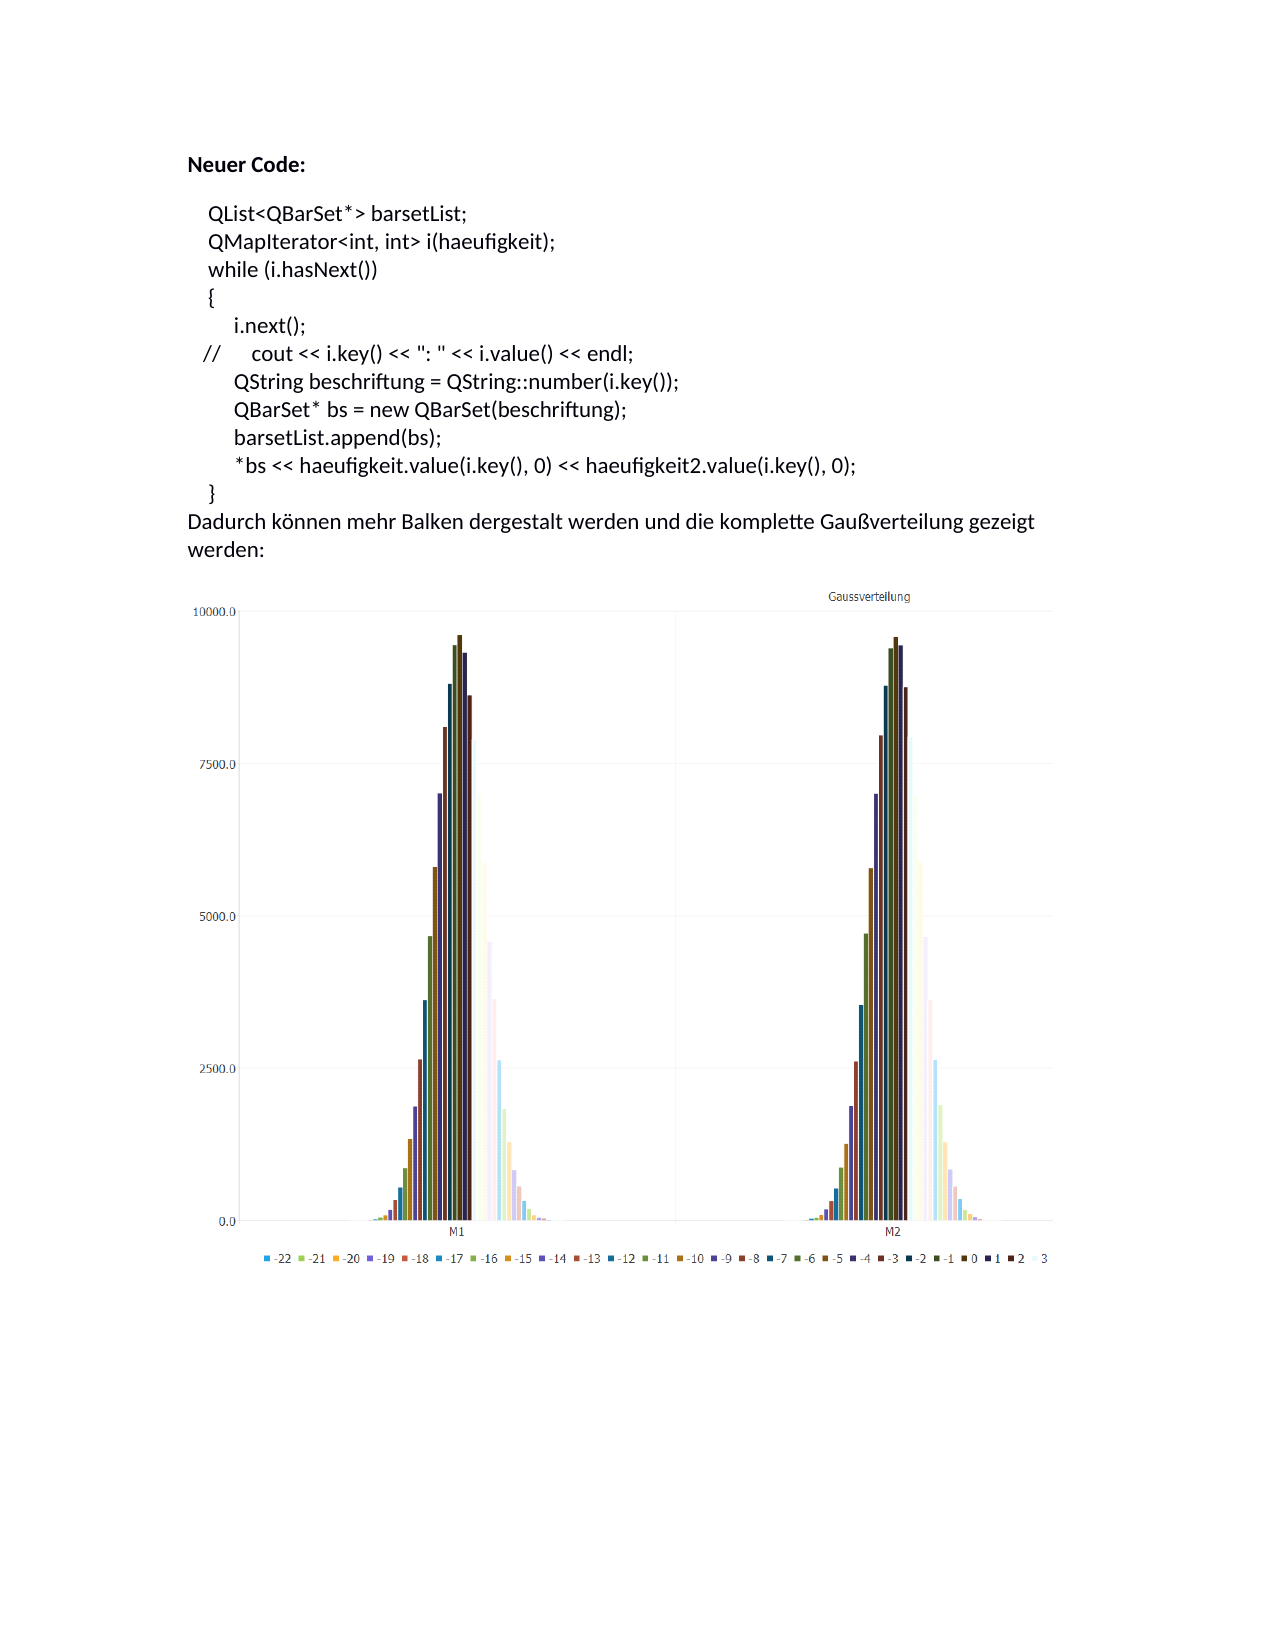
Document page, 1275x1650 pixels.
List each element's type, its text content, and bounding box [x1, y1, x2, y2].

text barsetList.append(bs); [187, 423, 1087, 451]
text Neuer Code: [187, 150, 1087, 178]
text { [187, 283, 1087, 311]
text i.next(); [187, 311, 1087, 339]
text QList<QBarSet*> barsetList; [187, 199, 1087, 227]
text } [187, 479, 1087, 507]
text Dadurch können mehr Balken dergestalt werden und die komplette Gaußverteilung gezeigt werden: [187, 507, 1087, 563]
text QString beschriftung = QString::number(i.key()); [187, 367, 1087, 395]
text while (i.hasNext()) [187, 255, 1087, 283]
text QBarSet* bs = new QBarSet(beschriftung); [187, 395, 1087, 423]
text QMapIterator<int, int> i(haeufigkeit); [187, 227, 1087, 255]
text // cout << i.key() << ": " << i.value() << endl; [187, 339, 1087, 367]
text *bs << haeufigkeit.value(i.key(), 0) << haeufigkeit2.value(i.key(), 0); [187, 451, 1087, 479]
